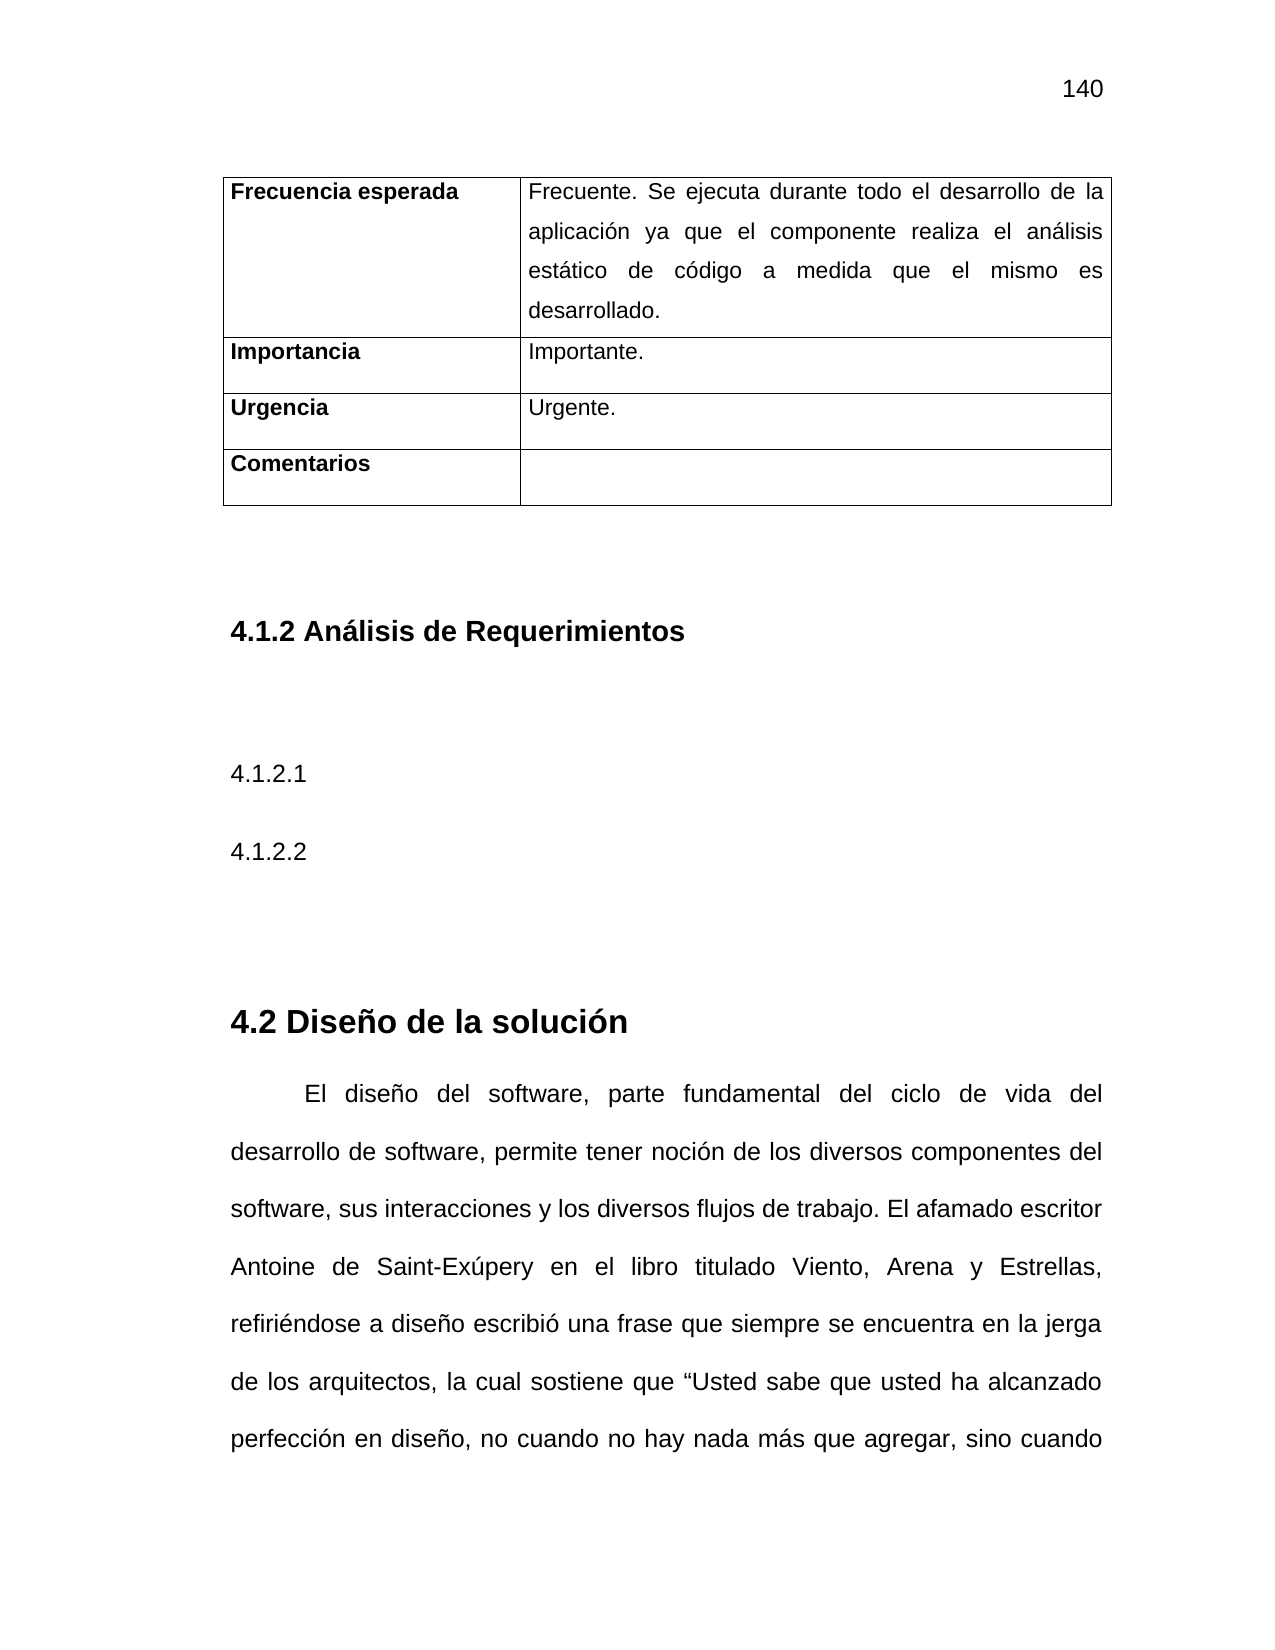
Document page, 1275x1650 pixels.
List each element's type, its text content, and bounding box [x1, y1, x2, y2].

subtitle 4.1.2 Análisis de Requerimientos [230, 613, 1104, 647]
subtitle 4.2 Diseño de la solución [230, 1002, 1104, 1041]
table_cell Urgencia [224, 394, 520, 449]
subtitle 4.1.2.1 [230, 759, 1104, 788]
table_cell Importante. [521, 338, 1111, 393]
table_cell Frecuencia esperada [224, 178, 520, 337]
table_cell Comentarios [224, 450, 520, 505]
subtitle 4.1.2.2 [230, 837, 1104, 866]
table_cell [521, 450, 1111, 505]
table_cell Importancia [224, 338, 520, 393]
table_cell Urgente. [521, 394, 1111, 449]
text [230, 1079, 1104, 1453]
table_cell Frecuente. Se ejecuta durante todo el desarrollo de la aplicación ya que el componente realiza el análisis estático de código a medida que el mismo es desarrollado. [521, 178, 1111, 337]
